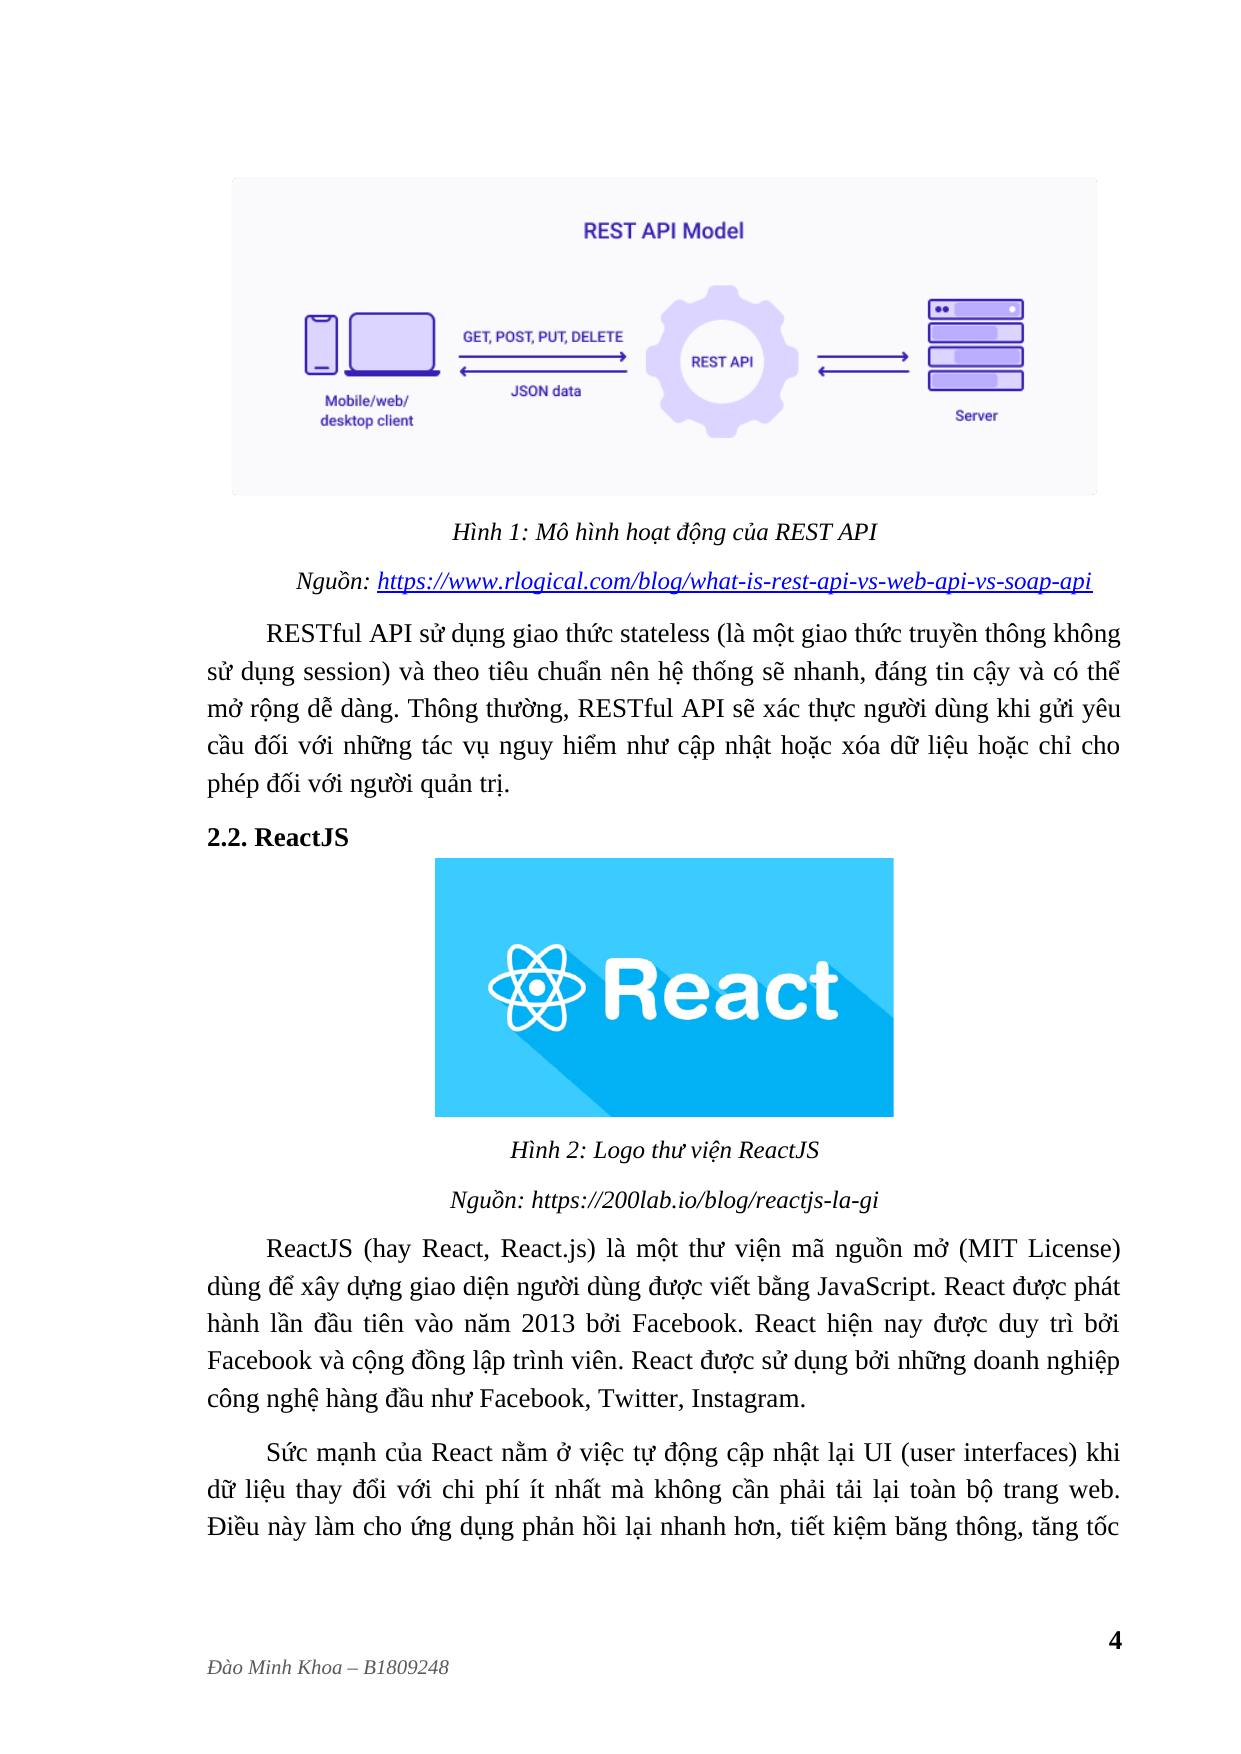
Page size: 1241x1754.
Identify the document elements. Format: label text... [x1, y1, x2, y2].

picture [231, 177, 1098, 496]
subtitle 2.2. ReactJS [207, 821, 1122, 852]
text ReactJS (hay React, React.js) là một thư viện mã nguồn mở (MIT License) dùng để xây dựng giao diện người dùng được viết bằng JavaScript. React được phát hành lần đầu tiên vào năm 2013 bởi Facebook. React hiện nay được duy trì bởi Facebook và cộng đồng lập trình viên. React được sử dụng bởi những doanh nghiệp công nghệ hàng đầu như Facebook, Twitter, Instagram. [207, 1233, 1122, 1413]
text Hình 2: Logo thư viện ReactJS [207, 1135, 1122, 1164]
text Hình 1: Mô hình hoạt động của REST API [207, 517, 1122, 546]
text Nguồn: https://200lab.io/blog/reactjs-la-gi [207, 1185, 1122, 1214]
text Nguồn: https://www.rlogical.com/blog/what-is-rest-api-vs-web-api-vs-soap-api [207, 566, 1122, 595]
text RESTful API sử dụng giao thức stateless (là một giao thức truyền thông không sử dụng session) và theo tiêu chuẩn nên hệ thống sẽ nhanh, đáng tin cậy và có thể mở rộng dễ dàng. Thông thường, RESTful API sẽ xác thực người dùng khi gửi yêu cầu đối với những tác vụ nguy hiểm như cập nhật hoặc xóa dữ liệu hoặc chỉ cho phép đối với người quản trị. [207, 618, 1122, 798]
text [207, 1436, 1122, 1541]
picture [435, 858, 894, 1117]
